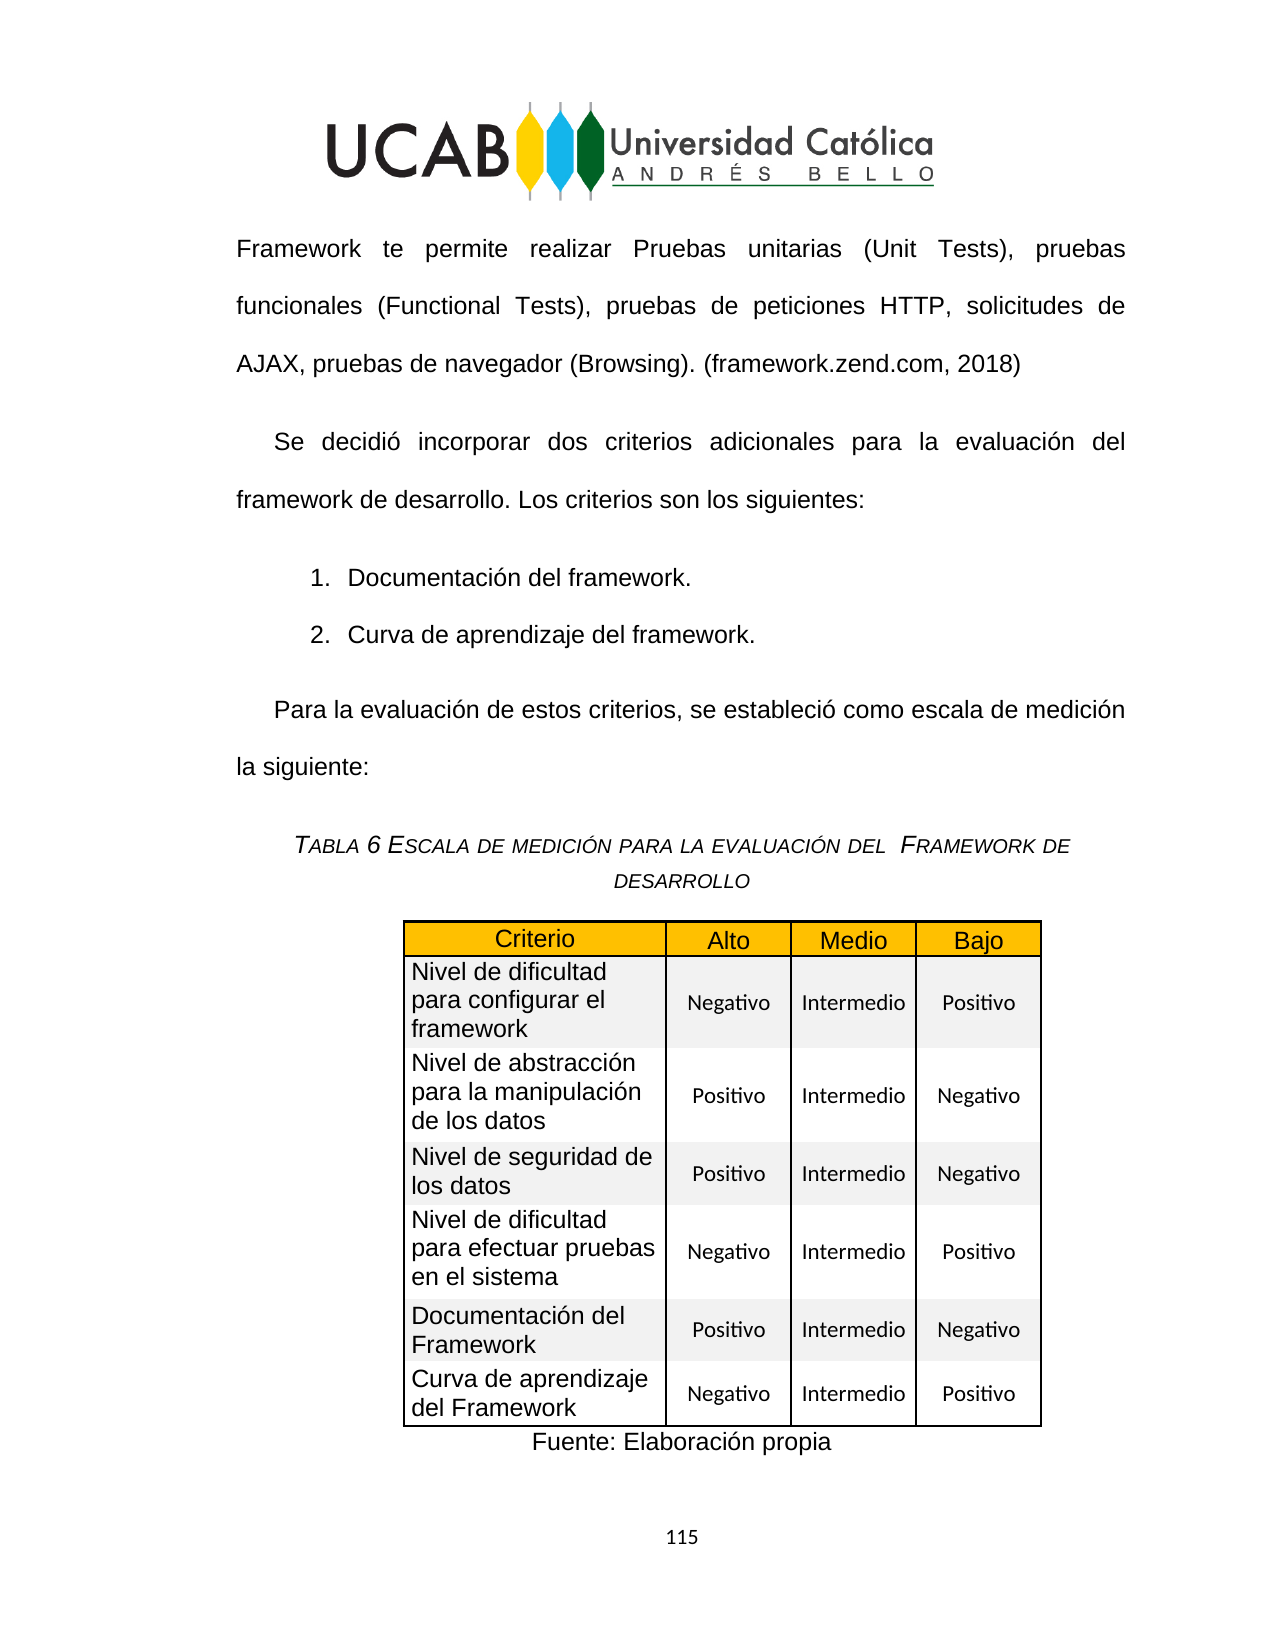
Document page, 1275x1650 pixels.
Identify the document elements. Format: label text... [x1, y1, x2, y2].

table_cell Intermedio [792, 1299, 915, 1361]
table_cell Positivo [667, 1142, 790, 1205]
table_cell Positivo [917, 1205, 1040, 1298]
text Fuente: Elaboración propia [236, 1427, 1127, 1456]
table_cell Positivo [667, 1299, 790, 1361]
text Se decidió incorporar dos criterios adicionales para la evaluación del framework de desarrollo. Los criterios son los siguientes: [236, 427, 1127, 513]
table_cell Negativo [667, 957, 790, 1048]
table_header Medio [792, 923, 915, 955]
table_cell Negativo [917, 1299, 1040, 1361]
text Tabla 6 Escala de medición para la evaluación del Framework de desarrollo [236, 831, 1127, 894]
table_cell Intermedio [792, 1205, 915, 1298]
list Curva de aprendizaje del framework. [310, 621, 1127, 649]
table_cell Nivel de dificultad para efectuar pruebas en el sistema [405, 1205, 665, 1298]
list Documentación del framework. [310, 563, 1127, 592]
table_cell Intermedio [792, 1142, 915, 1205]
table_cell Negativo [667, 1205, 790, 1298]
table_cell Negativo [667, 1361, 790, 1425]
table_cell Nivel de seguridad de los datos [405, 1142, 665, 1205]
table_cell Documentación del Framework [405, 1299, 665, 1361]
table_cell Intermedio [792, 1049, 915, 1142]
table_cell Positivo [667, 1049, 790, 1142]
table_cell Nivel de dificultad para configurar el framework [405, 957, 665, 1048]
table_cell Positivo [917, 957, 1040, 1048]
table_cell Negativo [917, 1049, 1040, 1142]
picture [327, 102, 934, 201]
table_cell Intermedio [792, 957, 915, 1048]
text Para la evaluación de estos criterios, se estableció como escala de medición la siguiente: [236, 695, 1127, 781]
table_cell Nivel de abstracción para la manipulación de los datos [405, 1049, 665, 1142]
table_cell Intermedio [792, 1361, 915, 1425]
table_cell Curva de aprendizaje del Framework [405, 1361, 665, 1425]
table_header Bajo [917, 923, 1040, 955]
table_cell Positivo [917, 1361, 1040, 1425]
table_header Criterio [405, 923, 665, 955]
table_cell Negativo [917, 1142, 1040, 1205]
table_header Alto [667, 923, 790, 955]
